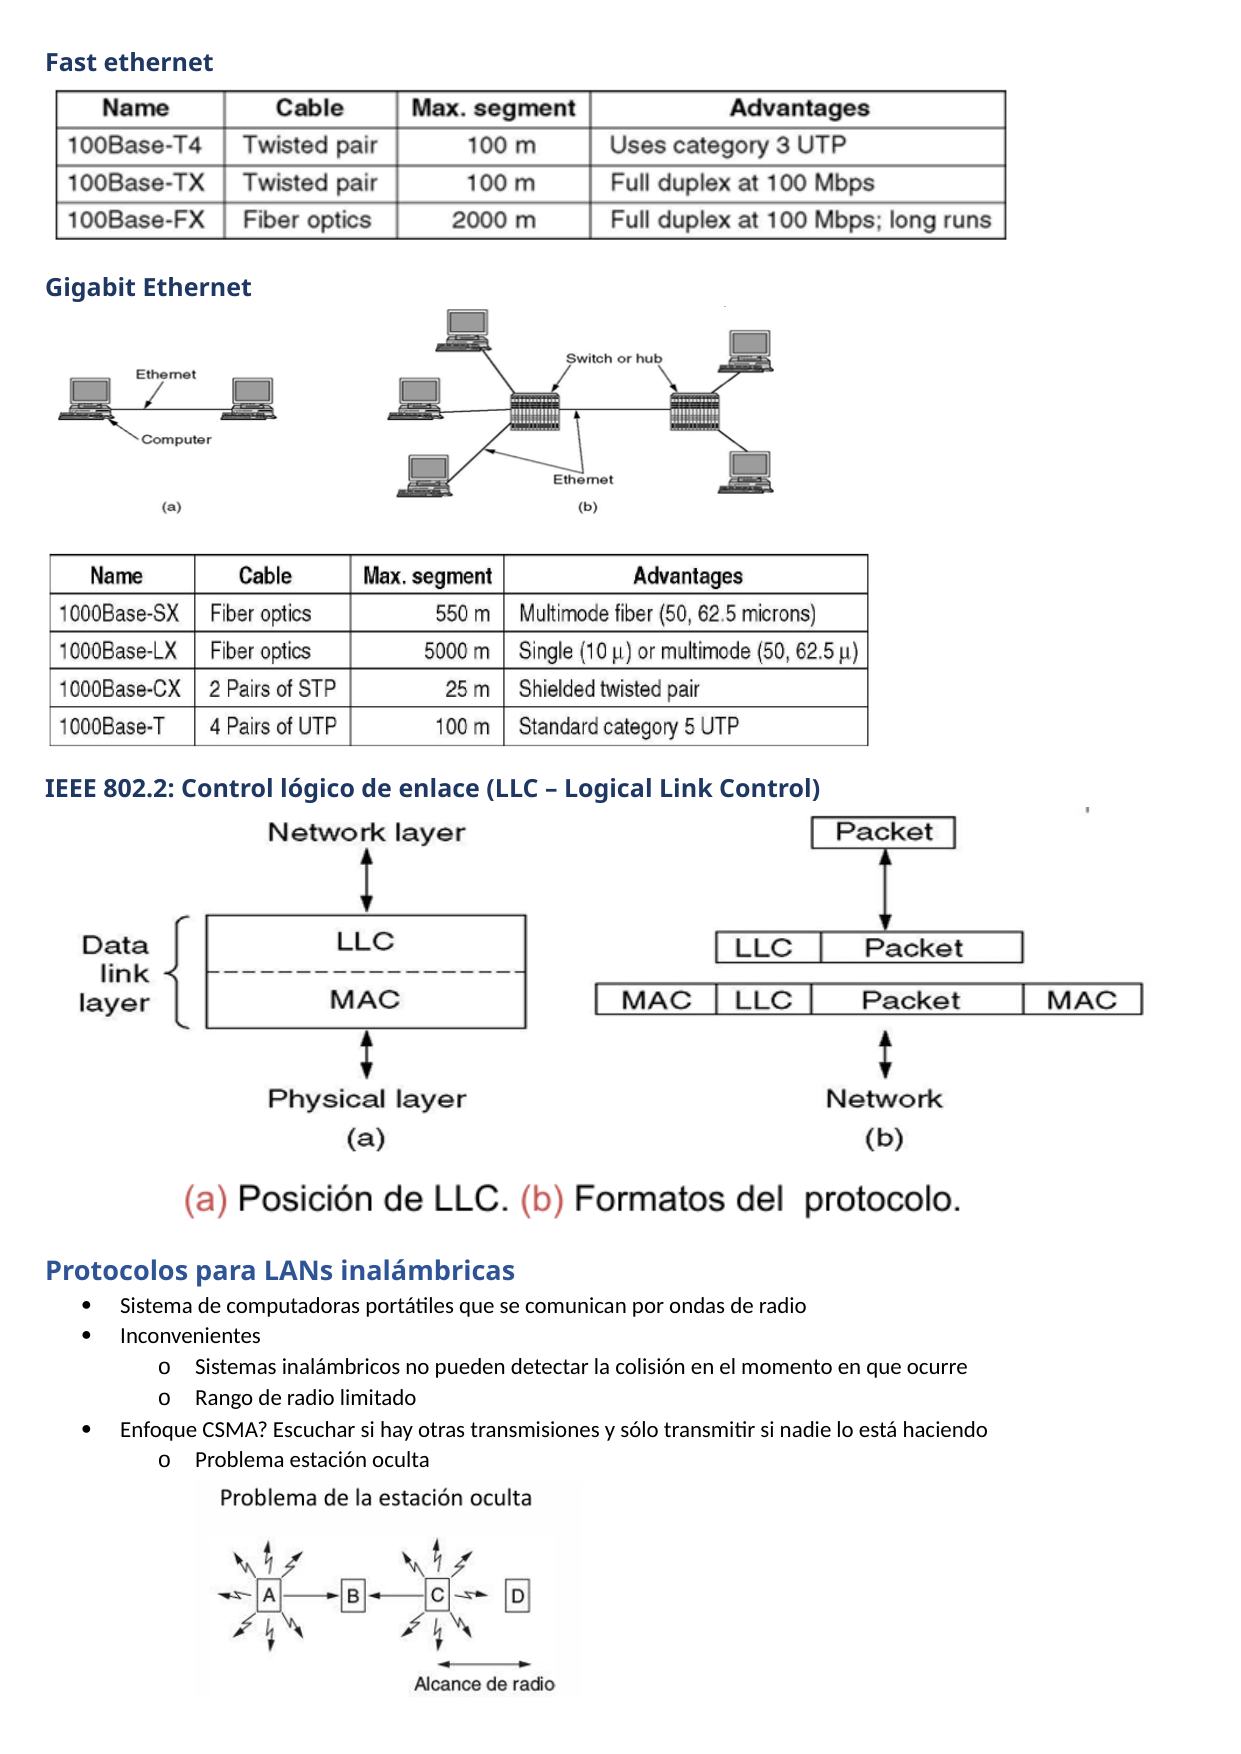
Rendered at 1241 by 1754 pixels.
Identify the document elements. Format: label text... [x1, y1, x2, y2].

list Rango de radio limitado [157, 1383, 1195, 1412]
list Enfoque CSMA? Escuchar si hay otras transmisiones y sólo transmitir si nadie lo está haciendo [82, 1415, 1195, 1443]
subtitle Protocolos para LANs inalámbricas [45, 1252, 1195, 1288]
subtitle Gigabit Ethernet [45, 269, 1195, 303]
picture [45, 807, 1161, 1233]
list Sistema de computadoras portátiles que se comunican por ondas de radio [82, 1291, 1195, 1319]
picture [45, 548, 872, 752]
subtitle Fast ethernet [45, 45, 1195, 79]
list Inconvenientes [82, 1322, 1195, 1349]
list Sistemas inalámbricos no pueden detectar la colisión en el momento en que ocurre [157, 1352, 1195, 1381]
picture [45, 306, 780, 530]
subtitle IEEE 802.2: Control lógico de enlace (LLC – Logical Link Control) [45, 771, 1195, 805]
picture [195, 1476, 583, 1698]
picture [45, 81, 1016, 251]
